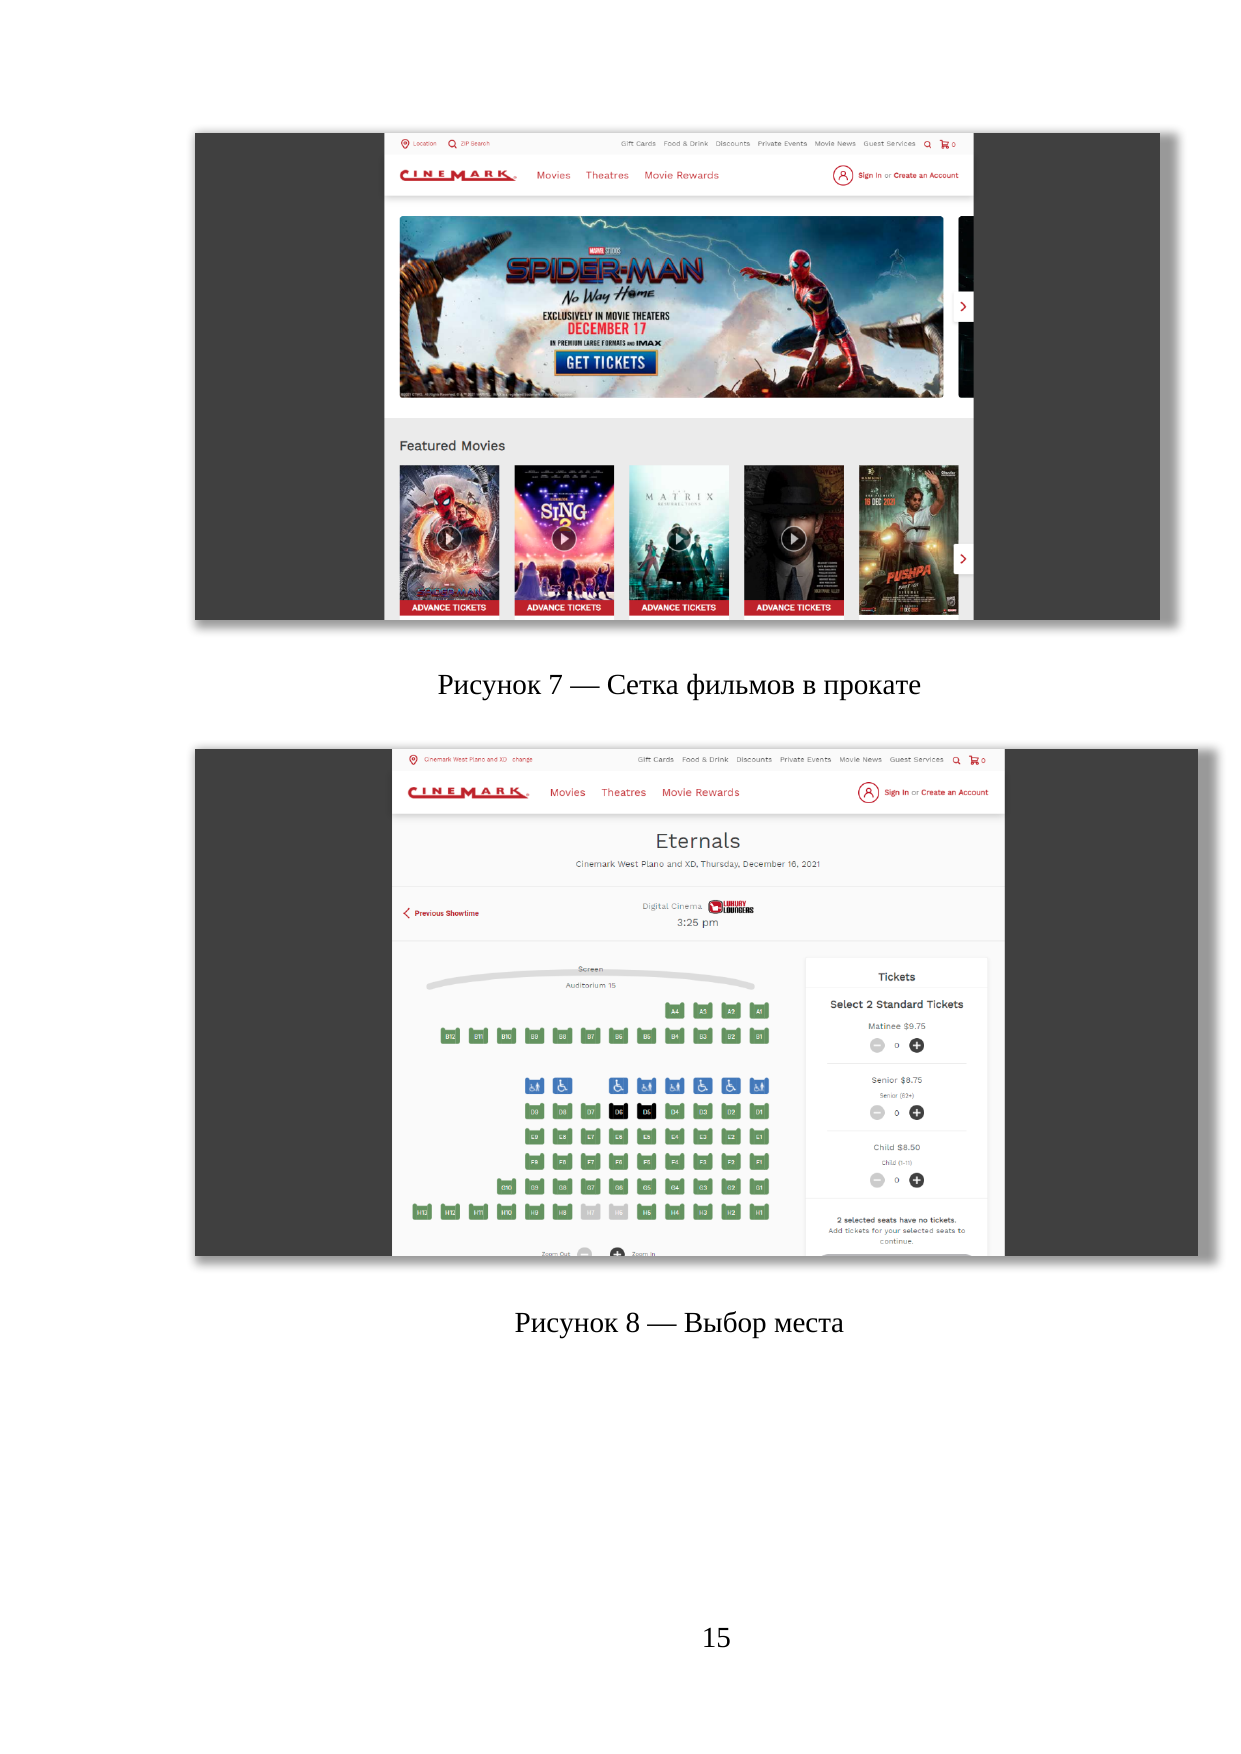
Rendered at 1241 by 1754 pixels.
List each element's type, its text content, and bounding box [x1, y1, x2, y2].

picture [195, 133, 1160, 620]
text Рисунок 7 — Сетка фильмов в прокате [177, 667, 1181, 701]
picture [195, 749, 1198, 1256]
text Рисунок 8 — Выбор места [177, 1305, 1181, 1339]
